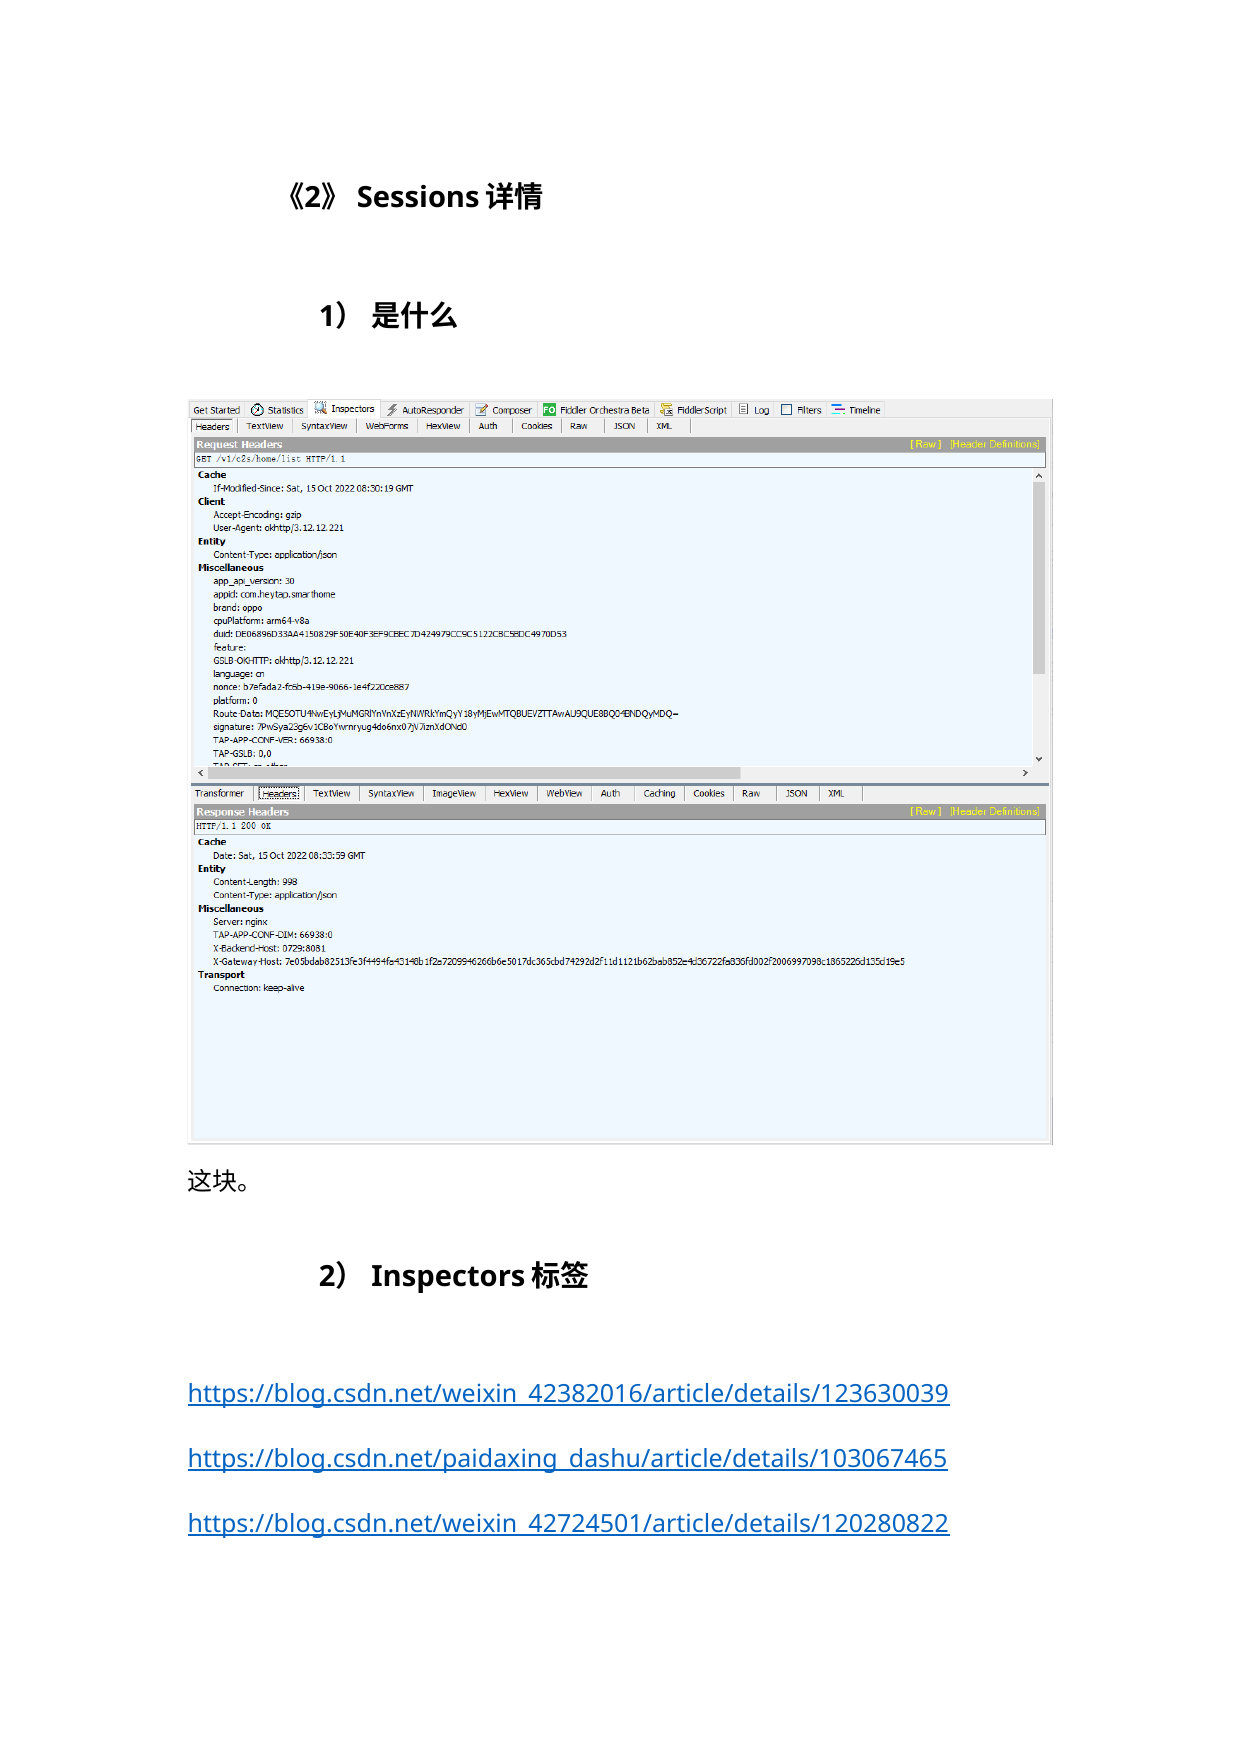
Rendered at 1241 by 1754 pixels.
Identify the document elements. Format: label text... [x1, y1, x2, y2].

subtitle 2） Inspectors标签 [275, 1241, 1053, 1306]
text 这块。 [187, 1145, 1053, 1212]
text https://blog.csdn.net/weixin_42382016/article/details/123630039 [187, 1360, 1053, 1425]
subtitle 《2》 Sessions详情 [231, 162, 1053, 227]
picture [187, 399, 1053, 1145]
text https://blog.csdn.net/weixin_42724501/article/details/120280822 [187, 1490, 1053, 1555]
text https://blog.csdn.net/paidaxing_dashu/article/details/103067465 [187, 1425, 1053, 1490]
subtitle 1） 是什么 [275, 281, 1053, 346]
